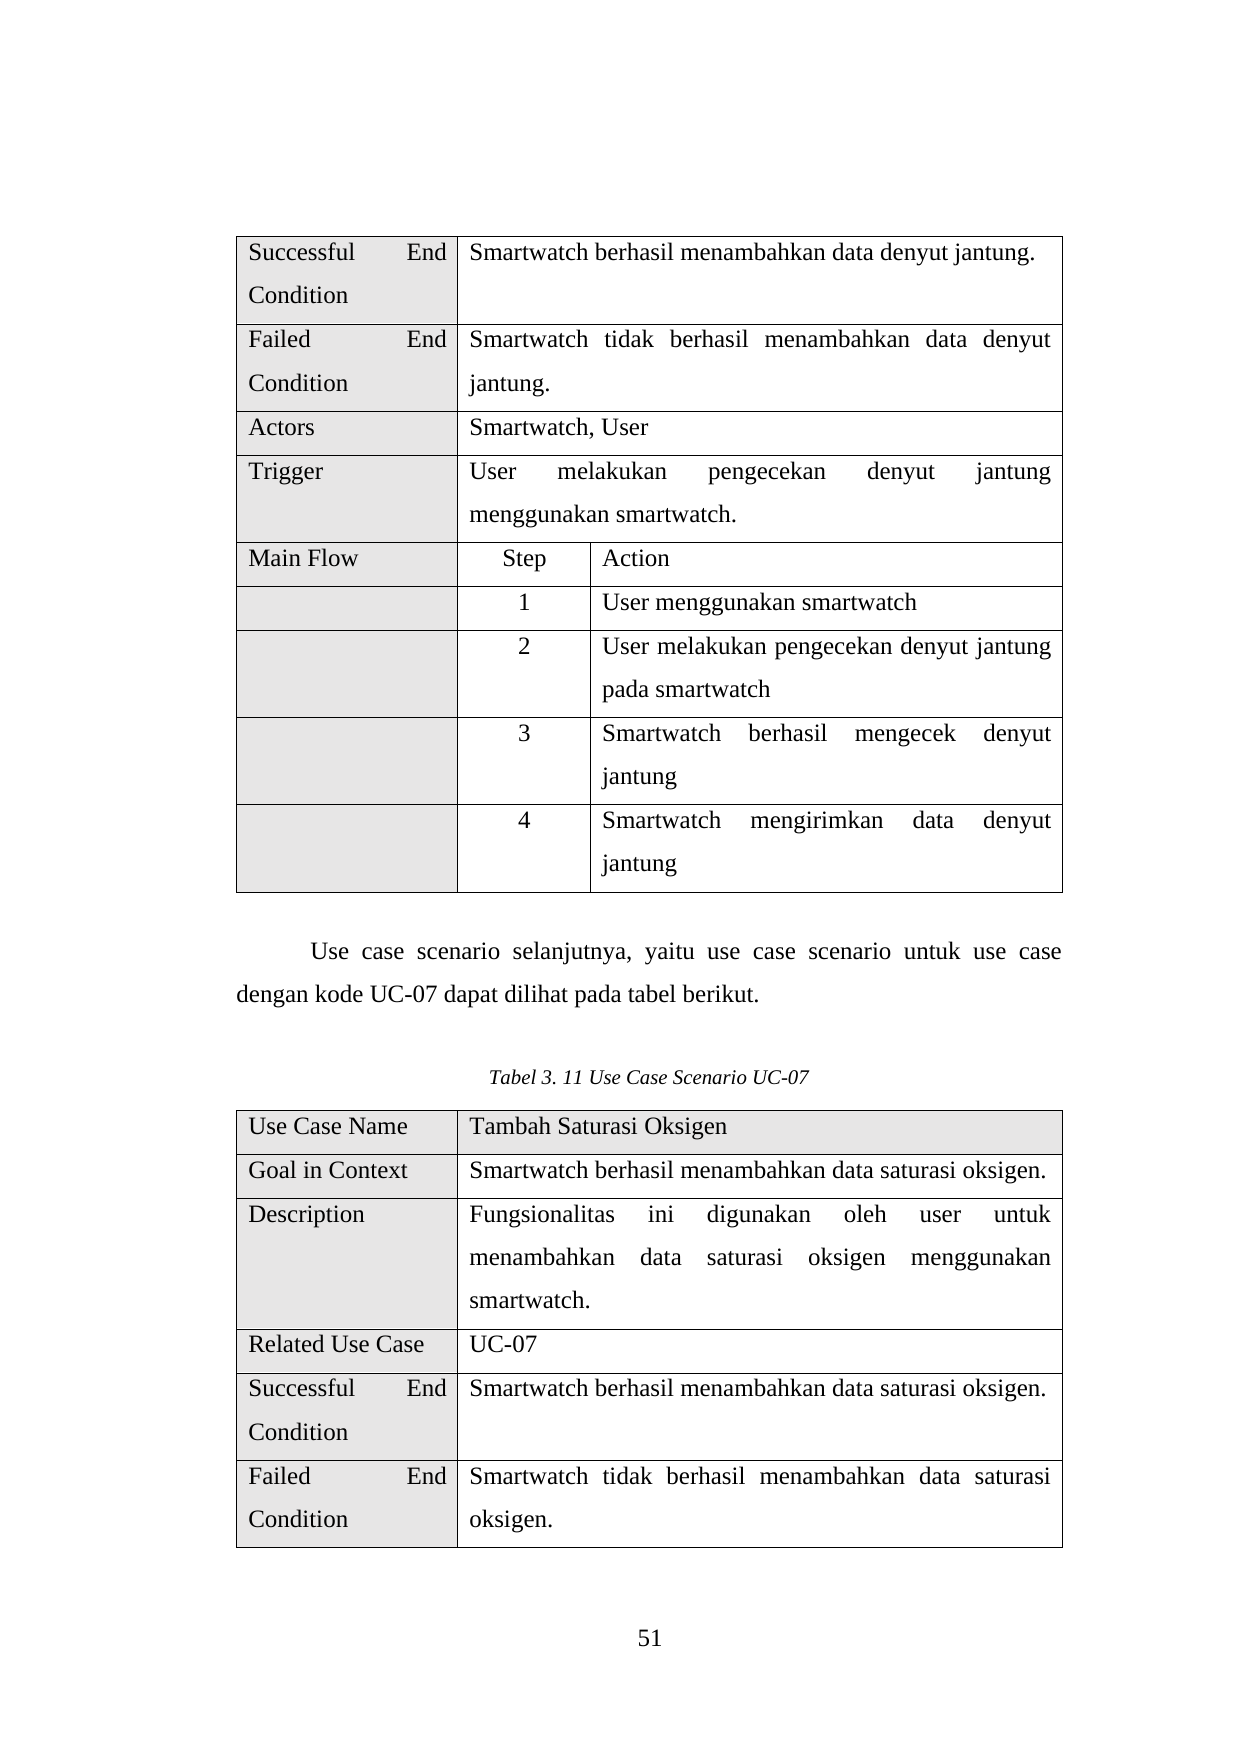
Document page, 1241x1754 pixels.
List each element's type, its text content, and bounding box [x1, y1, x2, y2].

table_cell Failed End Condition [237, 325, 457, 411]
table_cell User melakukan pengecekan denyut jantung menggunakan smartwatch. [458, 456, 1062, 542]
table_cell Smartwatch berhasil menambahkan data saturasi oksigen. [458, 1374, 1062, 1460]
table_cell User melakukan pengecekan denyut jantung pada smartwatch [591, 631, 1062, 717]
table_cell [237, 718, 457, 804]
table_header Tambah Saturasi Oksigen [458, 1111, 1062, 1154]
table_cell Actors [237, 412, 457, 455]
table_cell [458, 237, 1062, 323]
table_cell Main Flow [237, 543, 457, 586]
table_header Use Case Name [237, 1111, 457, 1154]
table_cell Fungsionalitas ini digunakan oleh user untuk menambahkan data saturasi oksigen menggunakan smartwatch. [458, 1199, 1062, 1328]
table_cell 3 [458, 718, 590, 804]
table_cell Smartwatch berhasil mengecek denyut jantung [591, 718, 1062, 804]
table_cell Smartwatch tidak berhasil menambahkan data denyut jantung. [458, 325, 1062, 411]
table_cell [237, 805, 457, 892]
table_cell 4 [458, 805, 590, 892]
table_cell Goal in Context [237, 1155, 457, 1198]
table_cell UC-07 [458, 1330, 1062, 1372]
table_cell Trigger [237, 456, 457, 542]
table_cell Successful End Condition [237, 237, 457, 323]
table_cell Smartwatch tidak berhasil menambahkan data saturasi oksigen. [458, 1461, 1062, 1547]
table_cell Step [458, 543, 590, 586]
table_cell [237, 587, 457, 630]
table_cell Smartwatch berhasil menambahkan data saturasi oksigen. [458, 1155, 1062, 1198]
table_cell 1 [458, 587, 590, 630]
table_cell Smartwatch mengirimkan data denyut jantung [591, 805, 1062, 892]
table_cell User menggunakan smartwatch [591, 587, 1062, 630]
table_cell Action [591, 543, 1062, 586]
table_cell Failed End Condition [237, 1461, 457, 1547]
text Tabel 3. 11 Use Case Scenario UC-07 [236, 1065, 1063, 1089]
table_cell [237, 631, 457, 717]
table_cell Smartwatch, User [458, 412, 1062, 455]
table_cell Successful End Condition [237, 1374, 457, 1460]
table_cell Description [237, 1199, 457, 1328]
table_cell Related Use Case [237, 1330, 457, 1372]
table_cell 2 [458, 631, 590, 717]
text Use case scenario selanjutnya, yaitu use case scenario untuk use case dengan kode UC-07 dapat dilihat pada tabel berikut. [236, 936, 1063, 1008]
